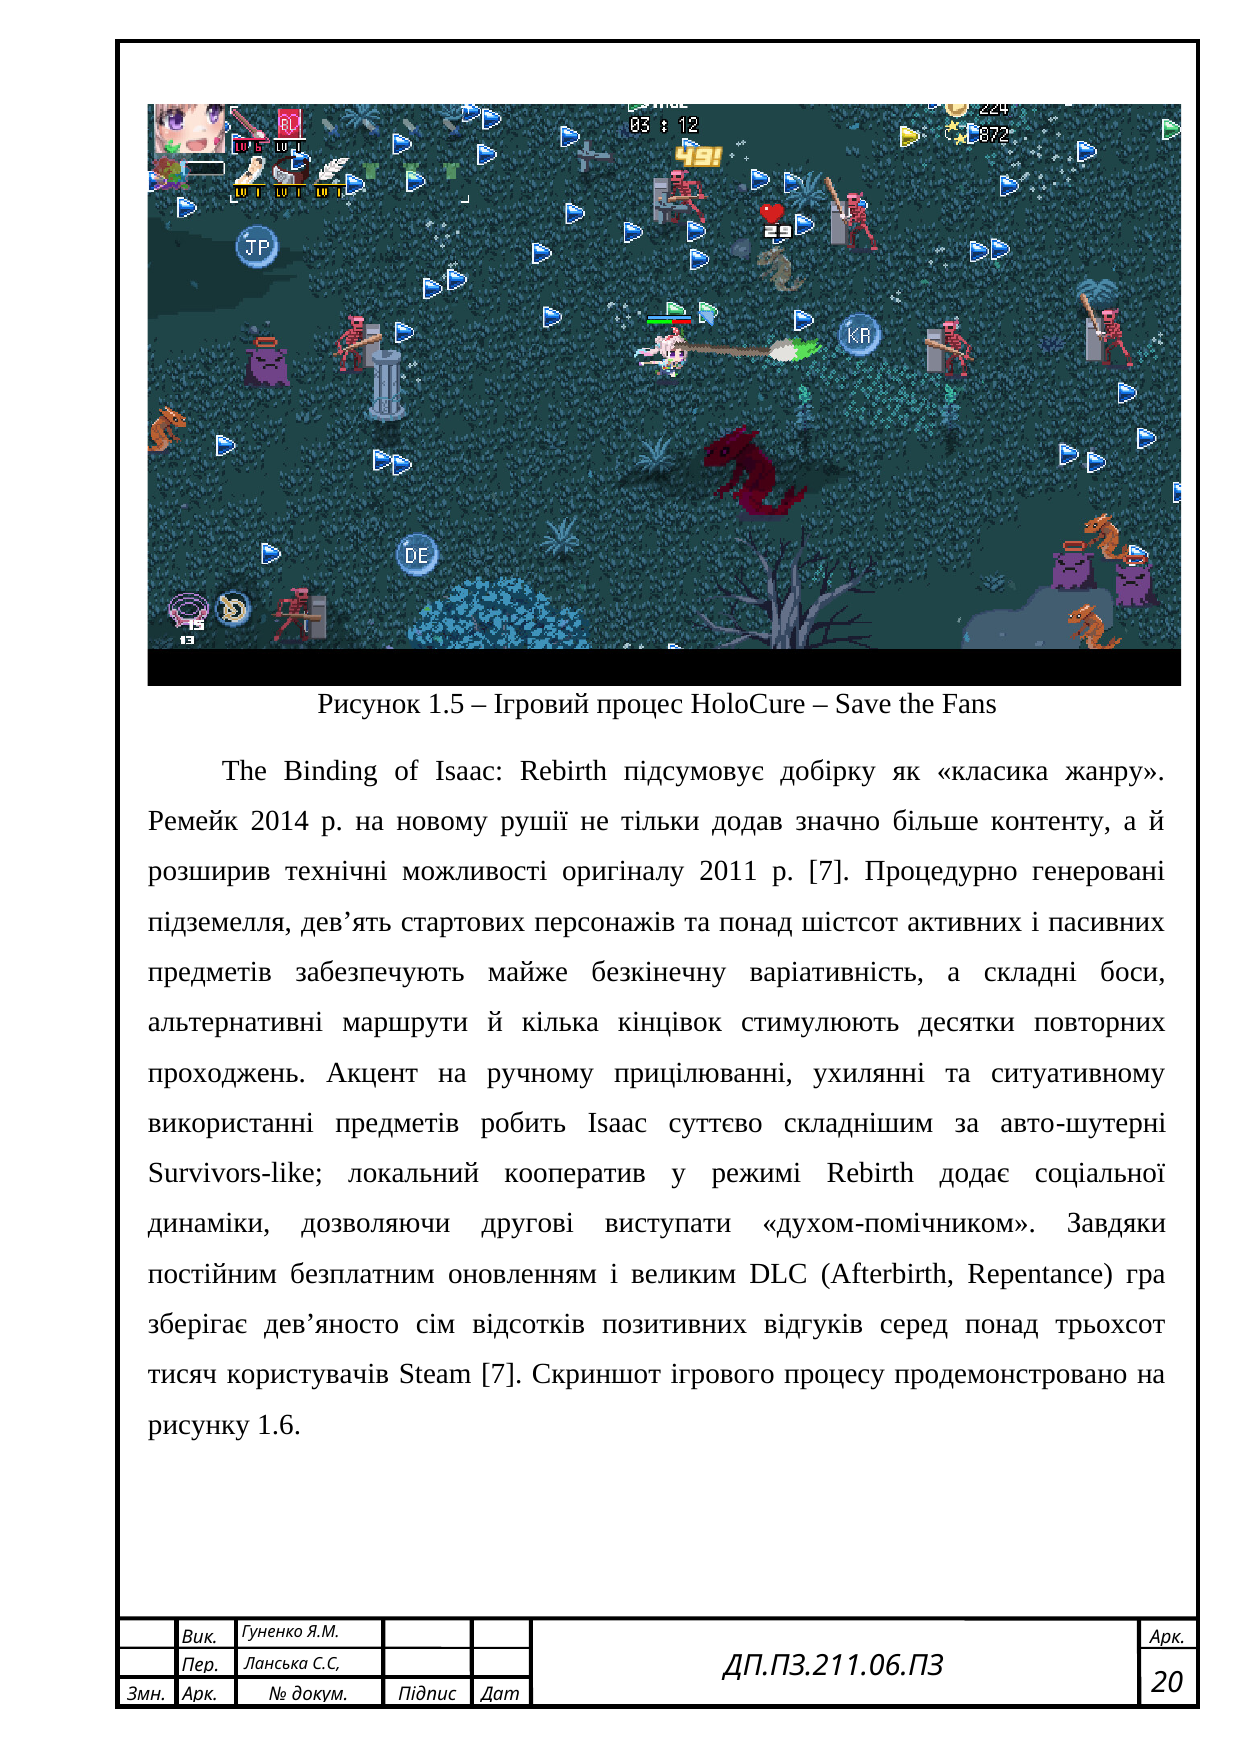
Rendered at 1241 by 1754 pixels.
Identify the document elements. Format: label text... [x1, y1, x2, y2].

text Рисунок 1.5 – Ігровий процес HoloCure – Save the Fans [148, 686, 1166, 719]
text The Binding of Isaac: Rebirth підсумовує добірку як «класика жанру». Ремейк 2014 р. на новому рушії не тільки додав значно більше контенту, а й розширив технічні можливості оригіналу 2011 р. [7]. Процедурно генеровані підземелля, дев’ять стартових персонажів та понад шістсот активних і пасивних предметів забезпечують майже безкінечну варіативність, а складні боси, альтернативні маршрути й кілька кінцівок стимулюють десятки повторних проходжень. Акцент на ручному прицілюванні, ухилянні та ситуативному використанні предметів робить Isaac суттєво складнішим за автo‑шутерні Survivors‑like; локальний кооператив у режимі Rebirth додає соціальної динаміки, дозволяючи другові виступати «духом‑помічником». Завдяки постійним безплатним оновленням і великим DLC (Afterbirth, Repentance) гра зберігає дев’яносто сім відсотків позитивних відгуків серед понад трьохсот тисяч користувачів Steam [7]. Скриншот ігрового процесу продемонстровано на рисунку 1.6. [148, 753, 1166, 1440]
picture [147, 104, 1182, 686]
